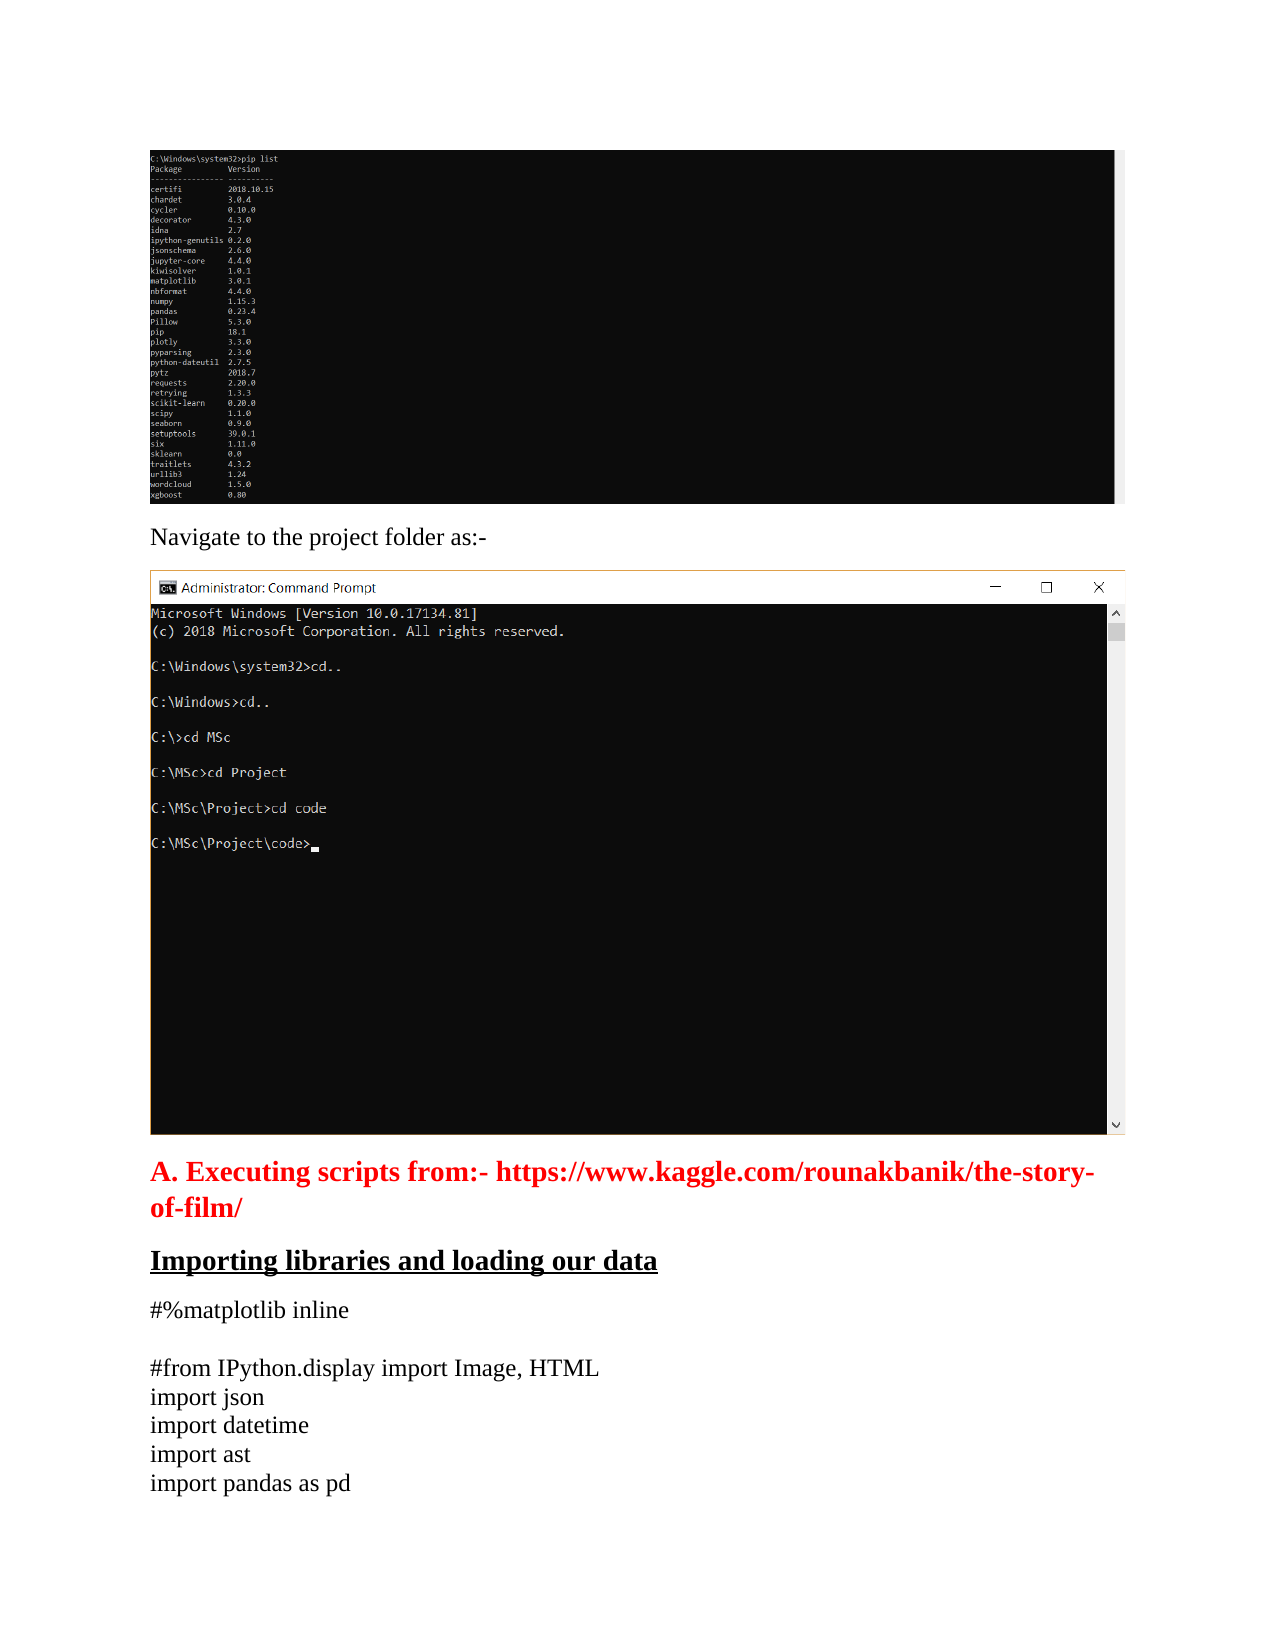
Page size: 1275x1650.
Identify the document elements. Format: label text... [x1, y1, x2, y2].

text Importing libraries and loading our data [150, 1243, 1125, 1276]
text import ast [150, 1439, 1125, 1468]
text import datetime [150, 1411, 1125, 1439]
text import json [150, 1382, 1125, 1411]
text A. Executing scripts from:- https://www.kaggle.com/rounakbanik/the-story-of-film/ [150, 1154, 1125, 1223]
text #from IPython.display import Image, HTML [150, 1353, 1125, 1382]
text import pandas as pd [150, 1468, 1125, 1497]
text Navigate to the project folder as:- [150, 522, 1125, 551]
picture [150, 570, 1125, 1135]
picture [150, 150, 1125, 504]
text #%matplotlib inline [150, 1296, 1125, 1324]
